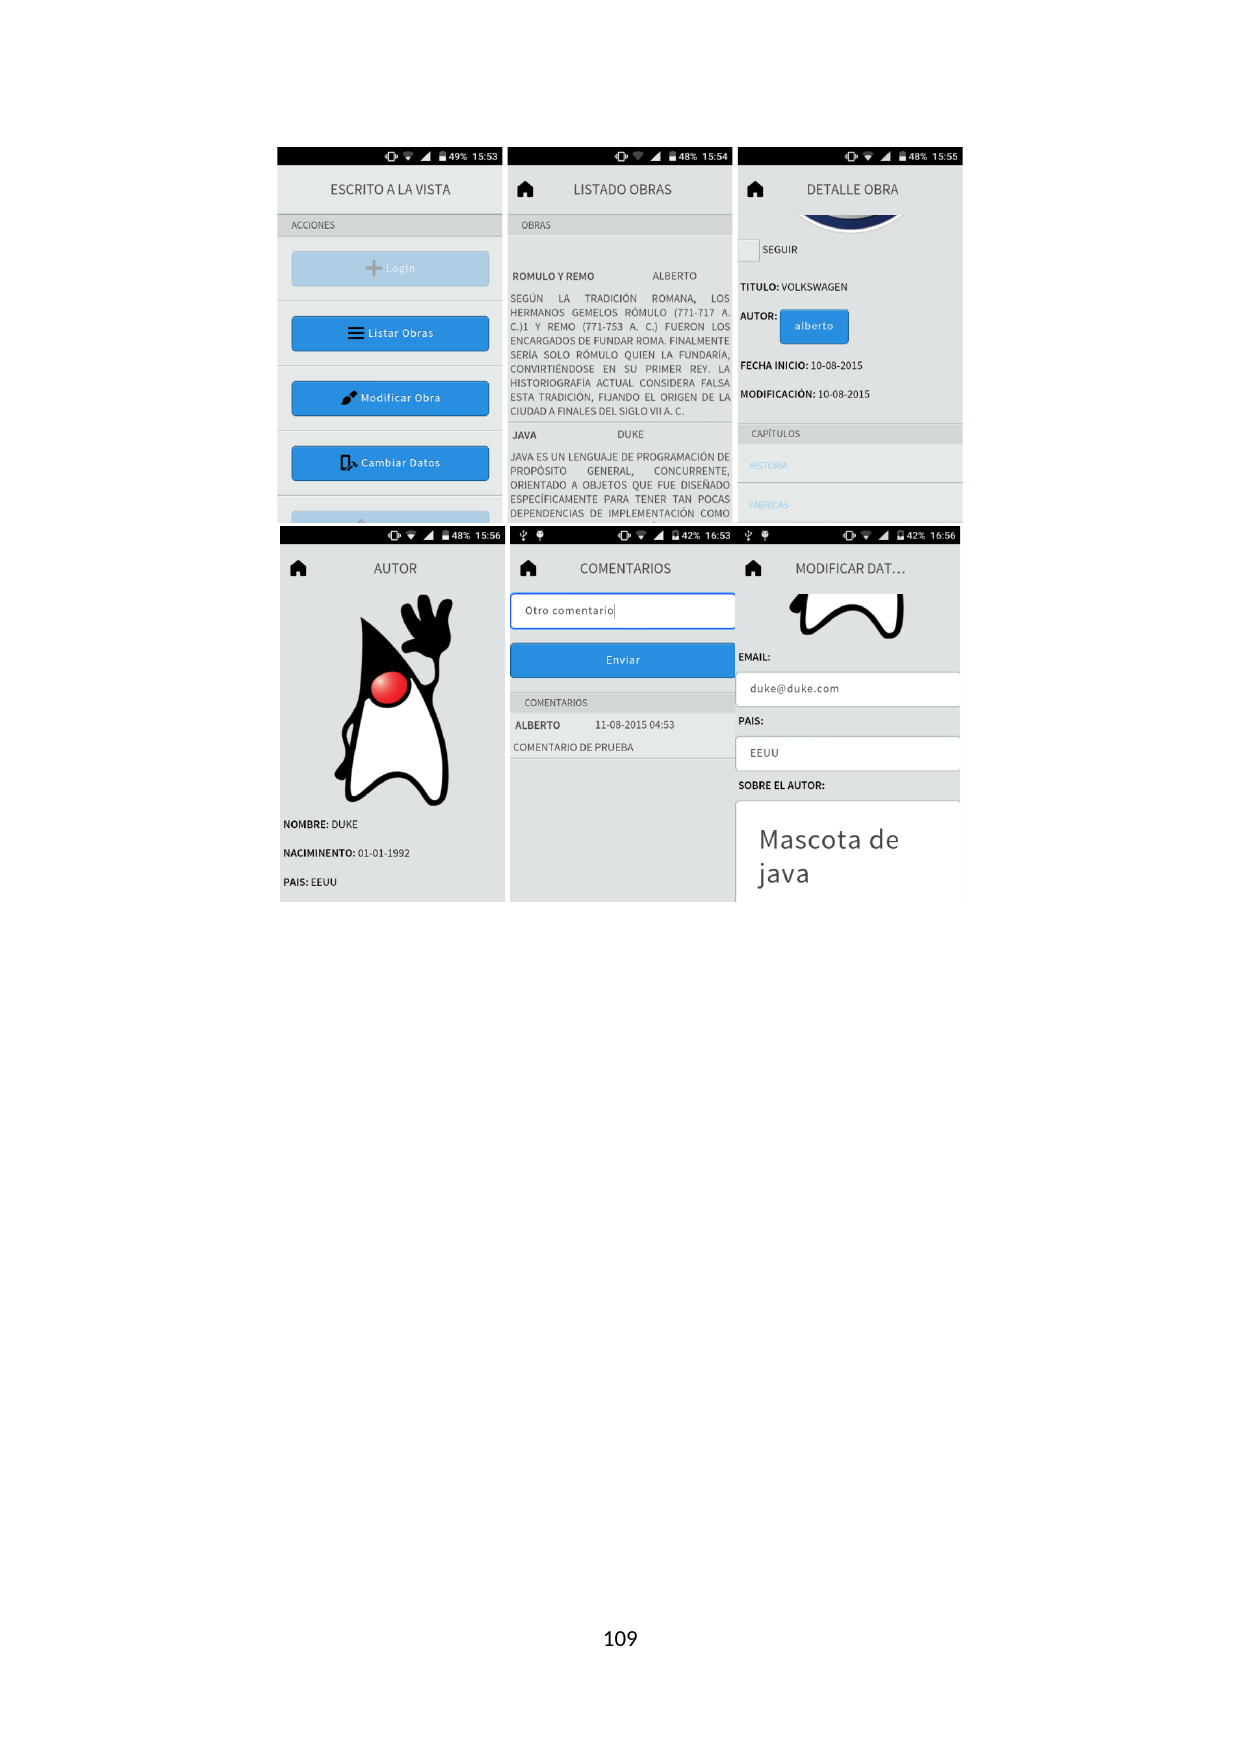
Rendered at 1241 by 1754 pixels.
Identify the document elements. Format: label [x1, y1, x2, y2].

picture [507, 147, 733, 523]
picture [280, 526, 506, 902]
picture [277, 147, 503, 523]
picture [737, 147, 963, 523]
picture [510, 526, 961, 902]
